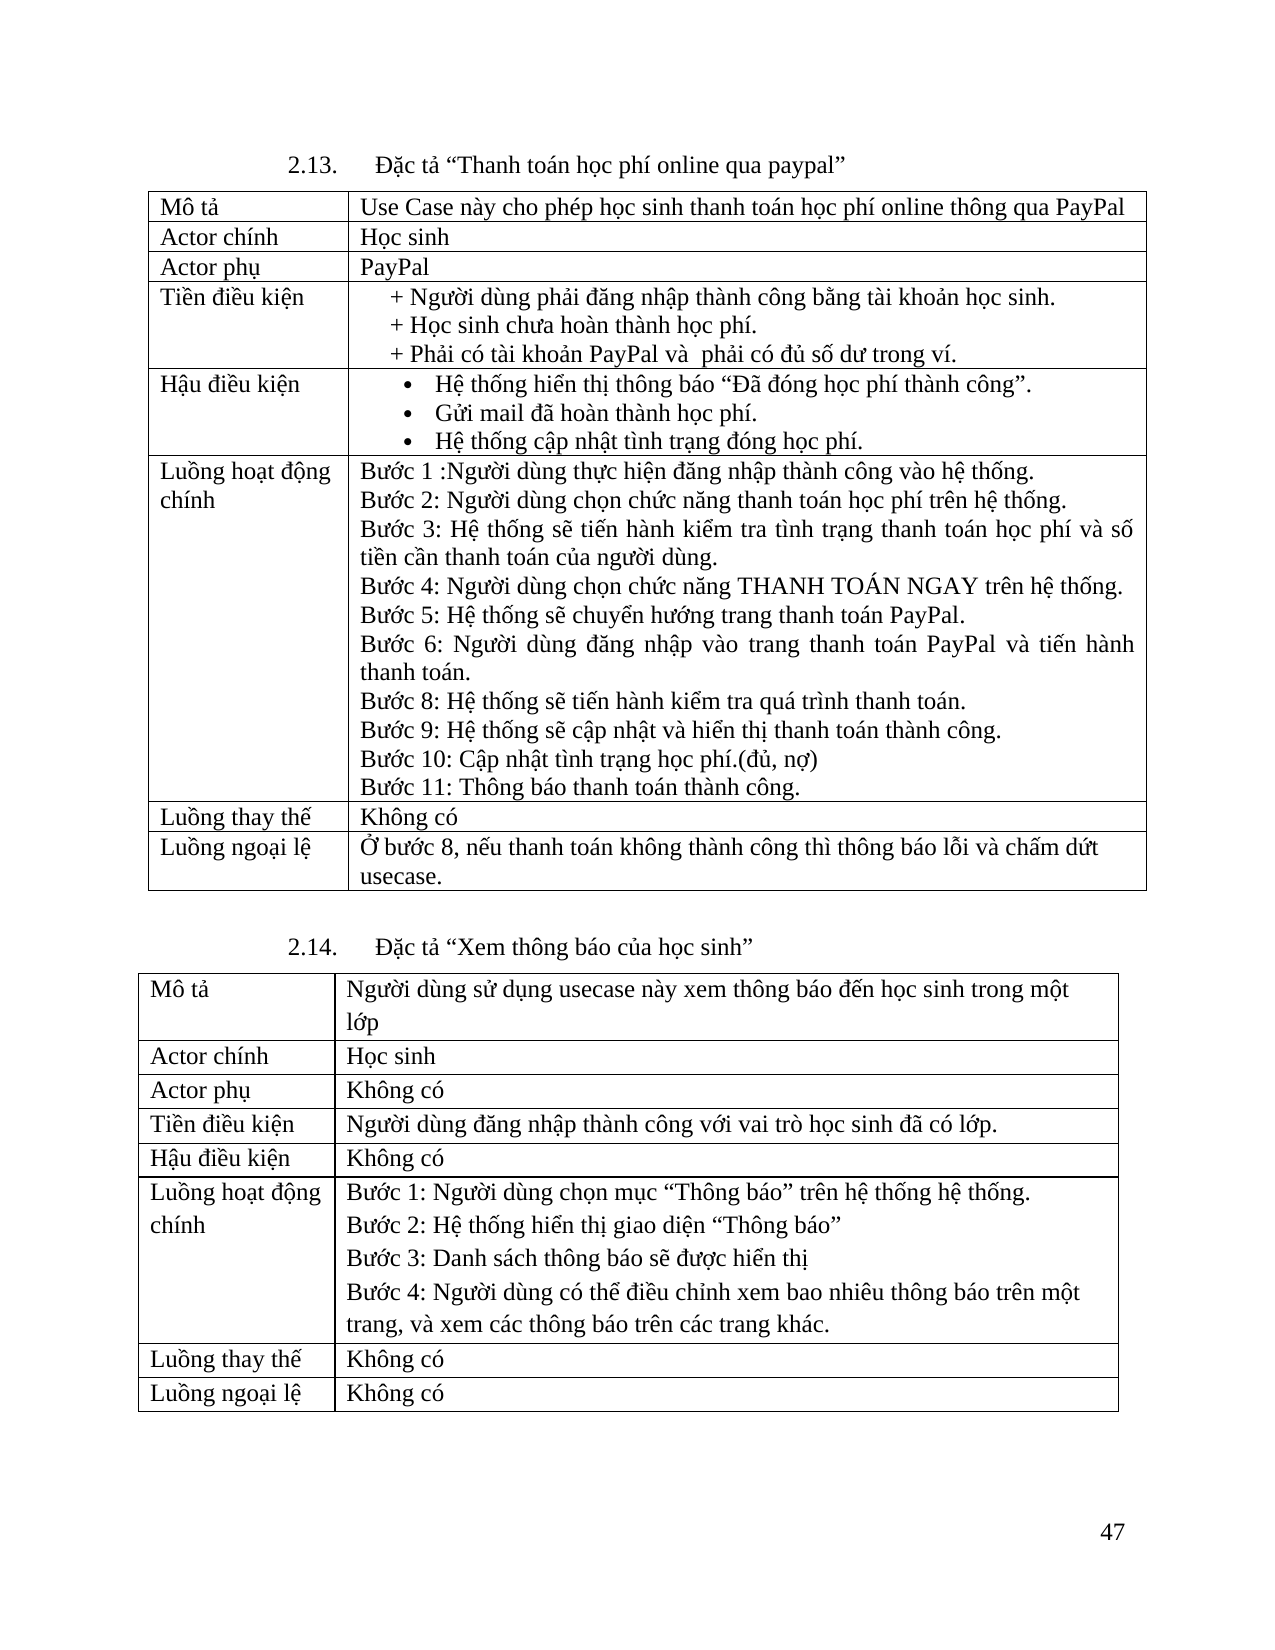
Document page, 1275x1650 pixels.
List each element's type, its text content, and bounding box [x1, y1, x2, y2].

table_cell Luồng hoạt động chính [149, 456, 348, 801]
table_cell Actor phụ [149, 252, 348, 281]
table_header Use Case này cho phép học sinh thanh toán học phí online thông qua PayPal [349, 192, 1146, 221]
table_cell Không có [336, 1144, 1118, 1176]
table_cell Tiền điều kiện [149, 282, 348, 368]
table_cell Luồng thay thế [139, 1344, 334, 1377]
table_cell Học sinh [336, 1041, 1118, 1074]
table_cell Người dùng đăng nhập thành công với vai trò học sinh đã có lớp. [336, 1109, 1118, 1142]
table_cell Hậu điều kiện [149, 369, 348, 455]
table_cell Actor chính [139, 1041, 334, 1074]
subtitle Đặc tả “Xem thông báo của học sinh” [288, 932, 1125, 961]
table_cell Hệ thống hiển thị thông báo “Đã đóng học phí thành công”. Gửi mail đã hoàn thành học phí. Hệ thống cập nhật tình trạng đóng học phí. [349, 369, 1146, 455]
table_cell Ở bước 8, nếu thanh toán không thành công thì thông báo lỗi và chấm dứt usecase. [349, 832, 1146, 889]
table_header Mô tả [139, 974, 334, 1040]
table_cell + Người dùng phải đăng nhập thành công bằng tài khoản học sinh. + Học sinh chưa hoàn thành học phí. + Phải có tài khoản PayPal và phải có đủ số dư trong ví. [349, 282, 1146, 368]
table_cell Không có [336, 1378, 1118, 1411]
table_cell Luồng ngoại lệ [139, 1378, 334, 1411]
table_cell Actor phụ [139, 1075, 334, 1108]
table_cell Luồng thay thế [149, 802, 348, 831]
table_cell Actor chính [149, 222, 348, 251]
table_cell Luồng hoạt động chính [139, 1178, 334, 1343]
table_cell Luồng ngoại lệ [149, 832, 348, 889]
table_cell Bước 1 :Người dùng thực hiện đăng nhập thành công vào hệ thống. Bước 2: Người dùng chọn chức năng thanh toán học phí trên hệ thống. Bước 3: Hệ thống sẽ tiến hành kiểm tra tình trạng thanh toán học phí và số tiền cần thanh toán của người dùng. Bước 4: Người dùng chọn chức năng THANH TOÁN NGAY trên hệ thống. Bước 5: Hệ thống sẽ chuyển hướng trang thanh toán PayPal. Bước 6: Người dùng đăng nhập vào trang thanh toán PayPal và tiến hành thanh toán. Bước 8: Hệ thống sẽ tiến hành kiểm tra quá trình thanh toán. Bước 9: Hệ thống sẽ cập nhật và hiển thị thanh toán thành công. Bước 10: Cập nhật tình trạng học phí.(đủ, nợ) Bước 11: Thông báo thanh toán thành công. [349, 456, 1146, 801]
table_cell Bước 1: Người dùng chọn mục “Thông báo” trên hệ thống hệ thống. Bước 2: Hệ thống hiển thị giao diện “Thông báo” Bước 3: Danh sách thông báo sẽ được hiển thị Bước 4: Người dùng có thể điều chỉnh xem bao nhiêu thông báo trên một trang, và xem các thông báo trên các trang khác. [336, 1178, 1118, 1343]
table_cell Không có [336, 1344, 1118, 1377]
table_cell Tiền điều kiện [139, 1109, 334, 1142]
table_header Mô tả [149, 192, 348, 221]
table_cell Không có [336, 1075, 1118, 1108]
table_cell Không có [349, 802, 1146, 831]
table_cell PayPal [349, 252, 1146, 281]
table_cell Hậu điều kiện [139, 1144, 334, 1176]
table_header Người dùng sử dụng usecase này xem thông báo đến học sinh trong một lớp [336, 974, 1118, 1040]
subtitle Đặc tả “Thanh toán học phí online qua paypal” [288, 150, 1125, 179]
table_cell Học sinh [349, 222, 1146, 251]
